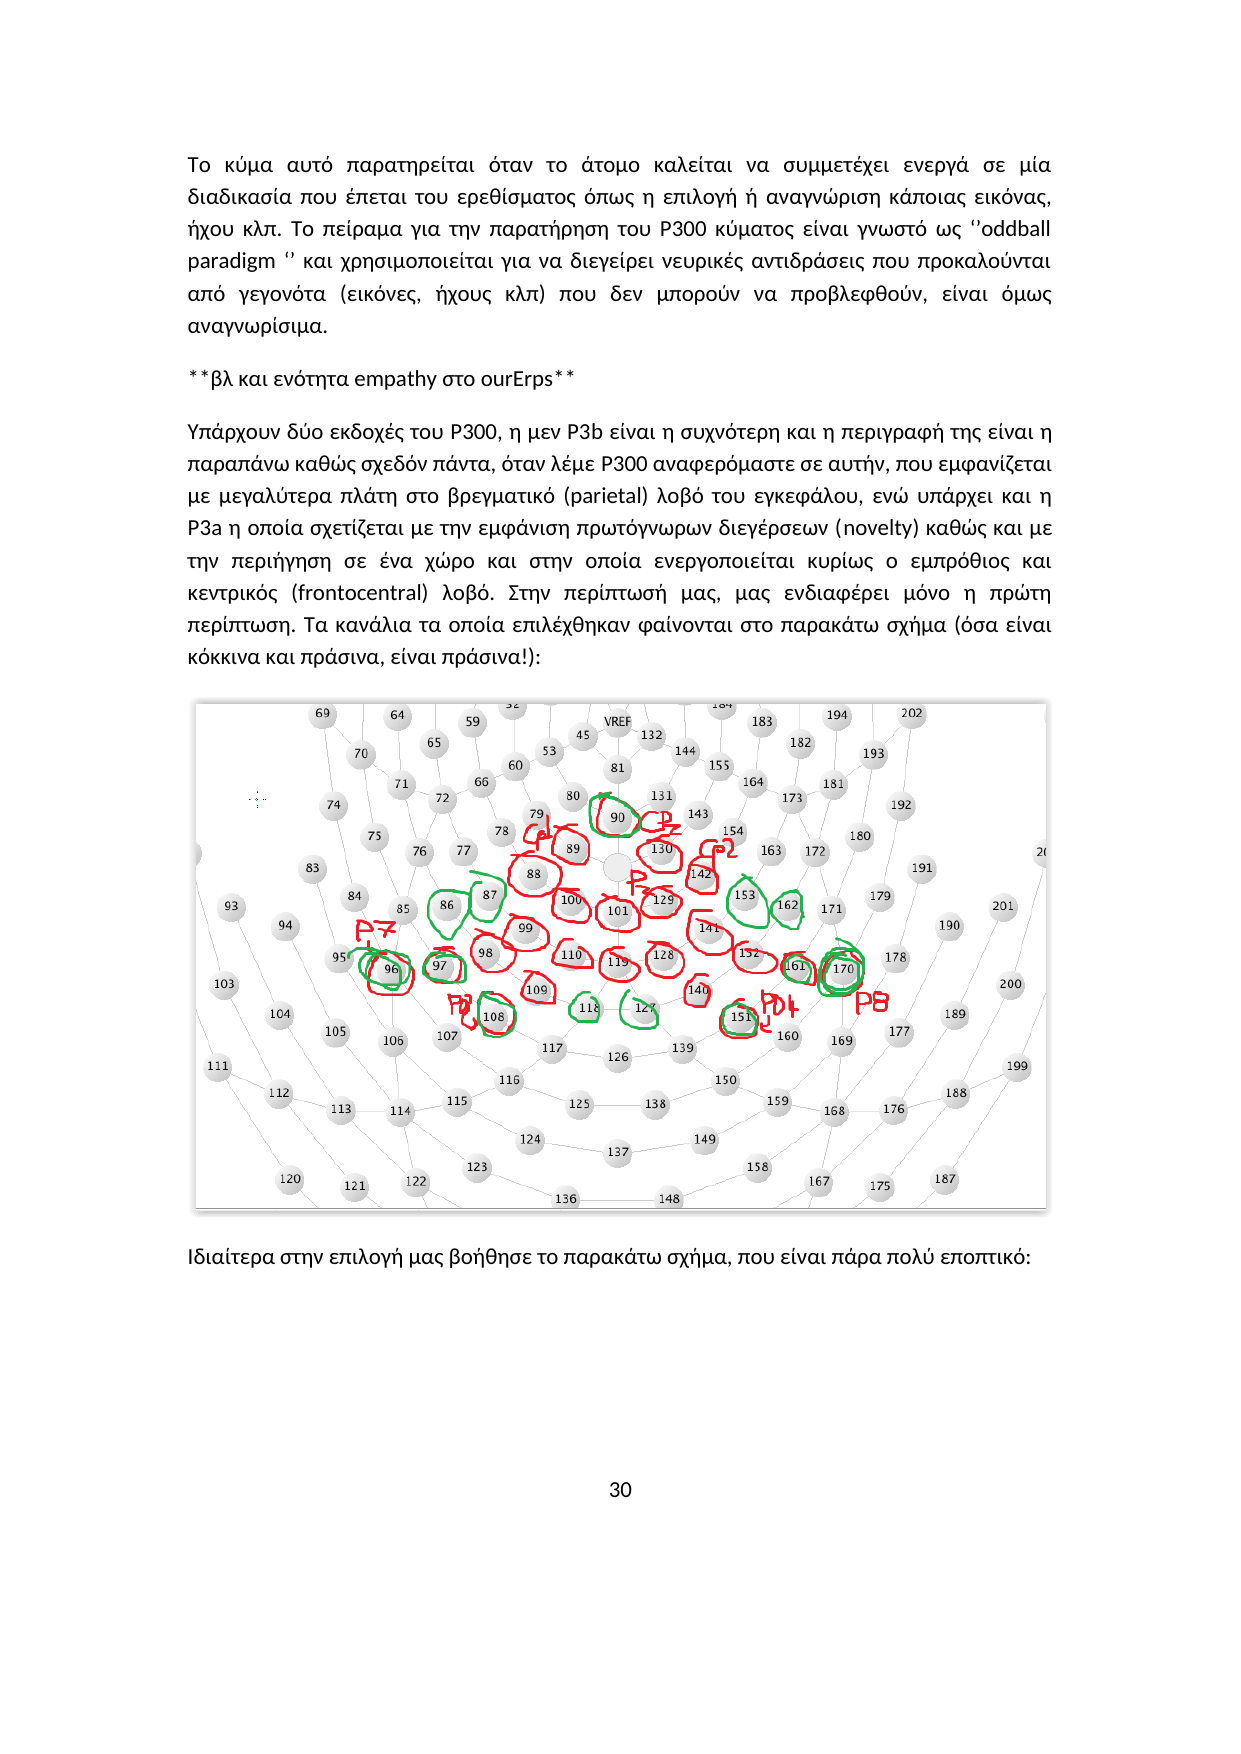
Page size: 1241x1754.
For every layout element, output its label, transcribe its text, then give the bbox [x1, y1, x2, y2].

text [187, 150, 1053, 339]
text **βλ και ενότητα empathy στο ourErps** [187, 364, 1053, 392]
picture [187, 695, 1053, 1218]
text Ιδιαίτερα στην επιλογή μας βοήθησε το παρακάτω σχήμα, που είναι πάρα πολύ εποπτικό: [187, 1242, 1053, 1270]
text Υπάρχουν δύο εκδοχές του P300, η μεν Ρ3b είναι η συχνότερη και η περιγραφή της είναι η παραπάνω καθώς σχεδόν πάντα, όταν λέμε P300 αναφερόμαστε σε αυτήν, που εμφανίζεται με μεγαλύτερα πλάτη στο βρεγματικό (parietal) λοβό του εγκεφάλου, ενώ υπάρχει και η P3a η οποία σχετίζεται με την εμφάνιση πρωτόγνωρων διεγέρσεων (novelty) καθώς και με την περιήγηση σε ένα χώρο και στην οποία ενεργοποιείται κυρίως ο εμπρόθιος και κεντρικός (frontocentral) λοβό. Στην περίπτωσή μας, μας ενδιαφέρει μόνο η πρώτη περίπτωση. Τα κανάλια τα οποία επιλέχθηκαν φαίνονται στο παρακάτω σχήμα (όσα είναι κόκκινα και πράσινα, είναι πράσινα!): [187, 417, 1053, 670]
